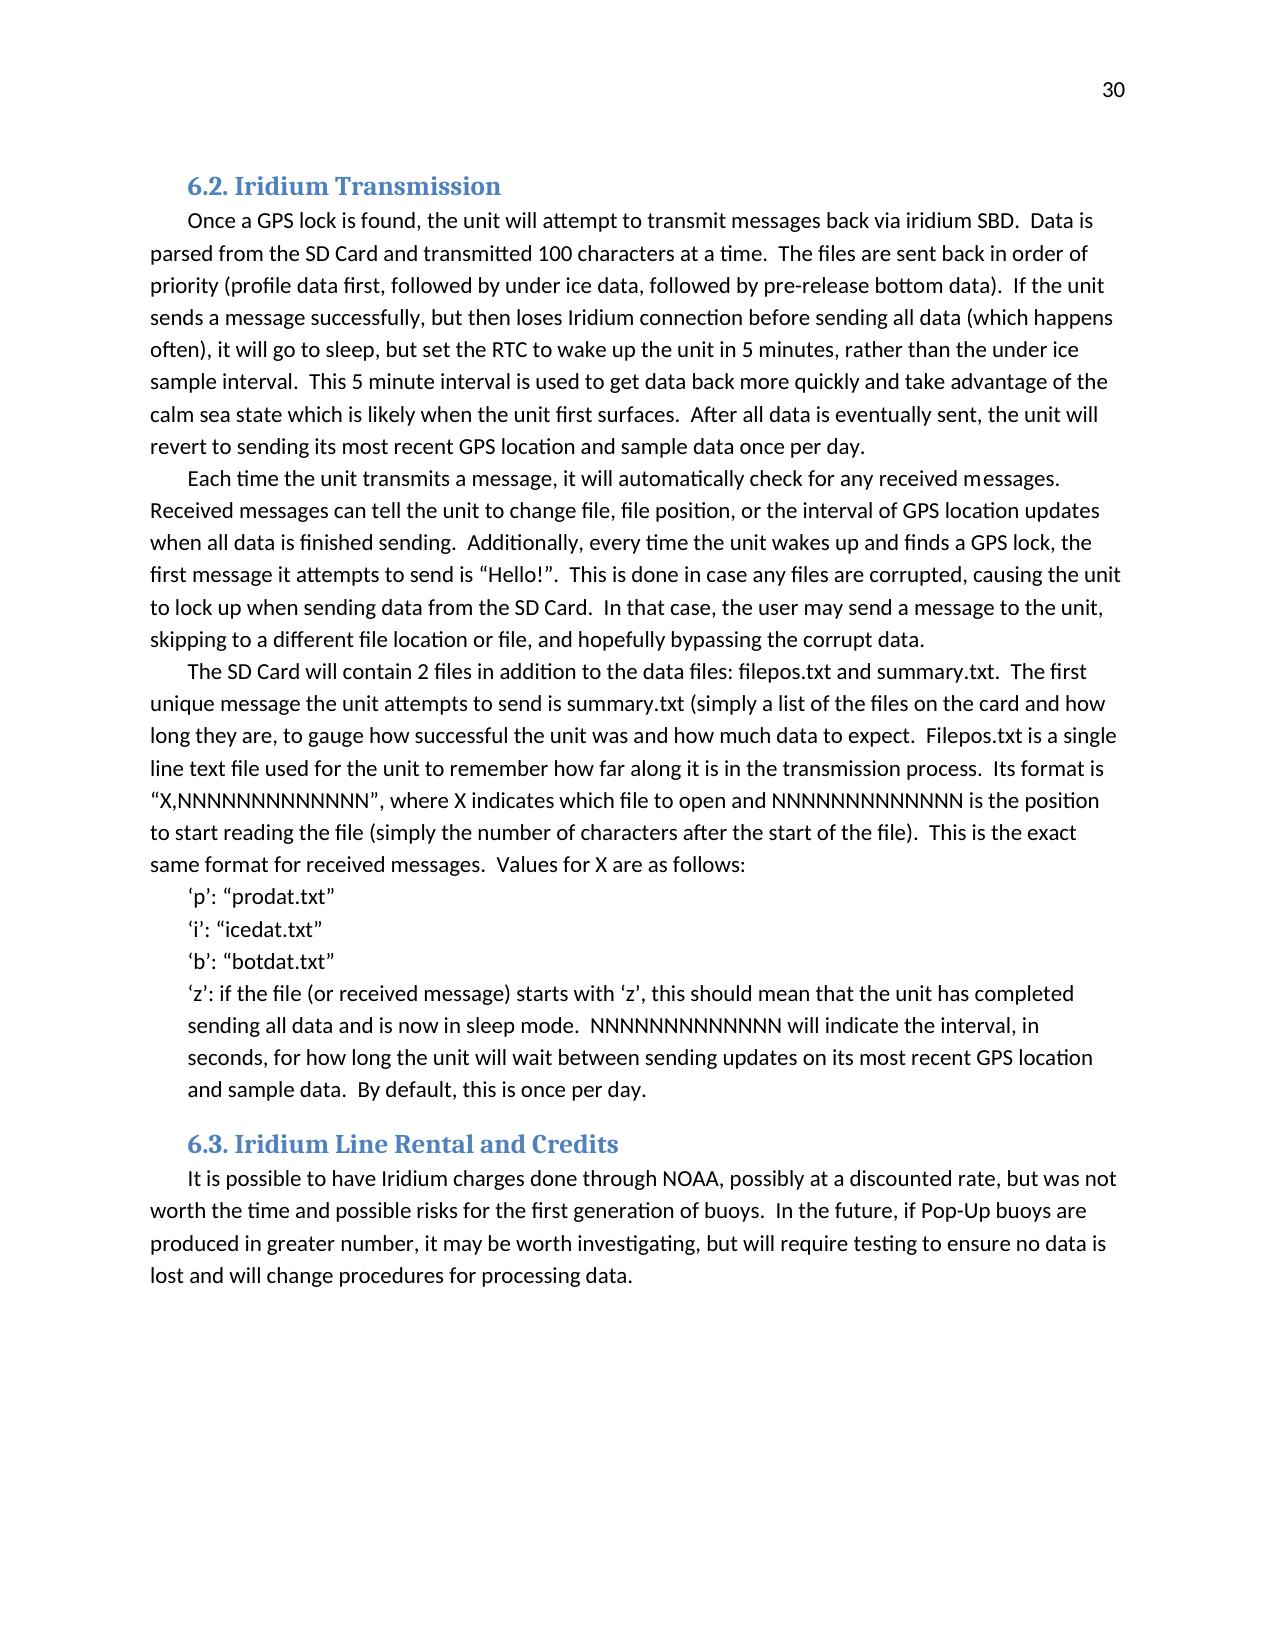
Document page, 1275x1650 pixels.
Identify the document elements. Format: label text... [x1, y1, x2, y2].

text Once a GPS lock is found, the unit will attempt to transmit messages back via iridium SBD. Data is parsed from the SD Card and transmitted 100 characters at a time. The files are sent back in order of priority (profile data first, followed by under ice data, followed by pre-release bottom data). If the unit sends a message successfully, but then loses Iridium connection before sending all data (which happens often), it will go to sleep, but set the RTC to wake up the unit in 5 minutes, rather than the under ice sample interval. This 5 minute interval is used to get data back more quickly and take advantage of the calm sea state which is likely when the unit first surfaces. After all data is eventually sent, the unit will revert to sending its most recent GPS location and sample data once per day. [150, 207, 1125, 460]
text It is possible to have Iridium charges done through NOAA, possibly at a discounted rate, but was not worth the time and possible risks for the first generation of buoys. In the future, if Pop-Up buoys are produced in greater number, it may be worth investigating, but will require testing to ensure no data is lost and will change procedures for processing data. [150, 1164, 1125, 1289]
subtitle Iridium Transmission [187, 171, 1125, 202]
text ‘b’: “botdat.txt” [187, 947, 1125, 975]
text The SD Card will contain 2 files in addition to the data files: filepos.txt and summary.txt. The first unique message the unit attempts to send is summary.txt (simply a list of the files on the card and how long they are, to gauge how successful the unit was and how much data to expect. Filepos.txt is a single line text file used for the unit to remember how far along it is in the transmission process. Its format is “X,NNNNNNNNNNNNN”, where X indicates which file to open and NNNNNNNNNNNNN is the position to start reading the file (simply the number of characters after the start of the file). This is the exact same format for received messages. Values for X are as follows: [150, 657, 1125, 878]
text ‘i’: “icedat.txt” [187, 915, 1125, 943]
text ‘p’: “prodat.txt” [187, 882, 1125, 911]
text ‘z’: if the file (or received message) starts with ‘z’, this should mean that the unit has completed sending all data and is now in sleep mode. NNNNNNNNNNNNN will indicate the interval, in seconds, for how long the unit will wait between sending updates on its most recent GPS location and sample data. By default, this is once per day. [187, 979, 1125, 1104]
text Each time the unit transmits a message, it will automatically check for any received messages. Received messages can tell the unit to change file, file position, or the interval of GPS location updates when all data is finished sending. Additionally, every time the unit wakes up and finds a GPS lock, the first message it attempts to send is “Hello!”. This is done in case any files are corrupted, causing the unit to lock up when sending data from the SD Card. In that case, the user may send a message to the unit, skipping to a different file location or file, and hopefully bypassing the corrupt data. [150, 464, 1125, 653]
subtitle Iridium Line Rental and Credits [187, 1129, 1125, 1160]
